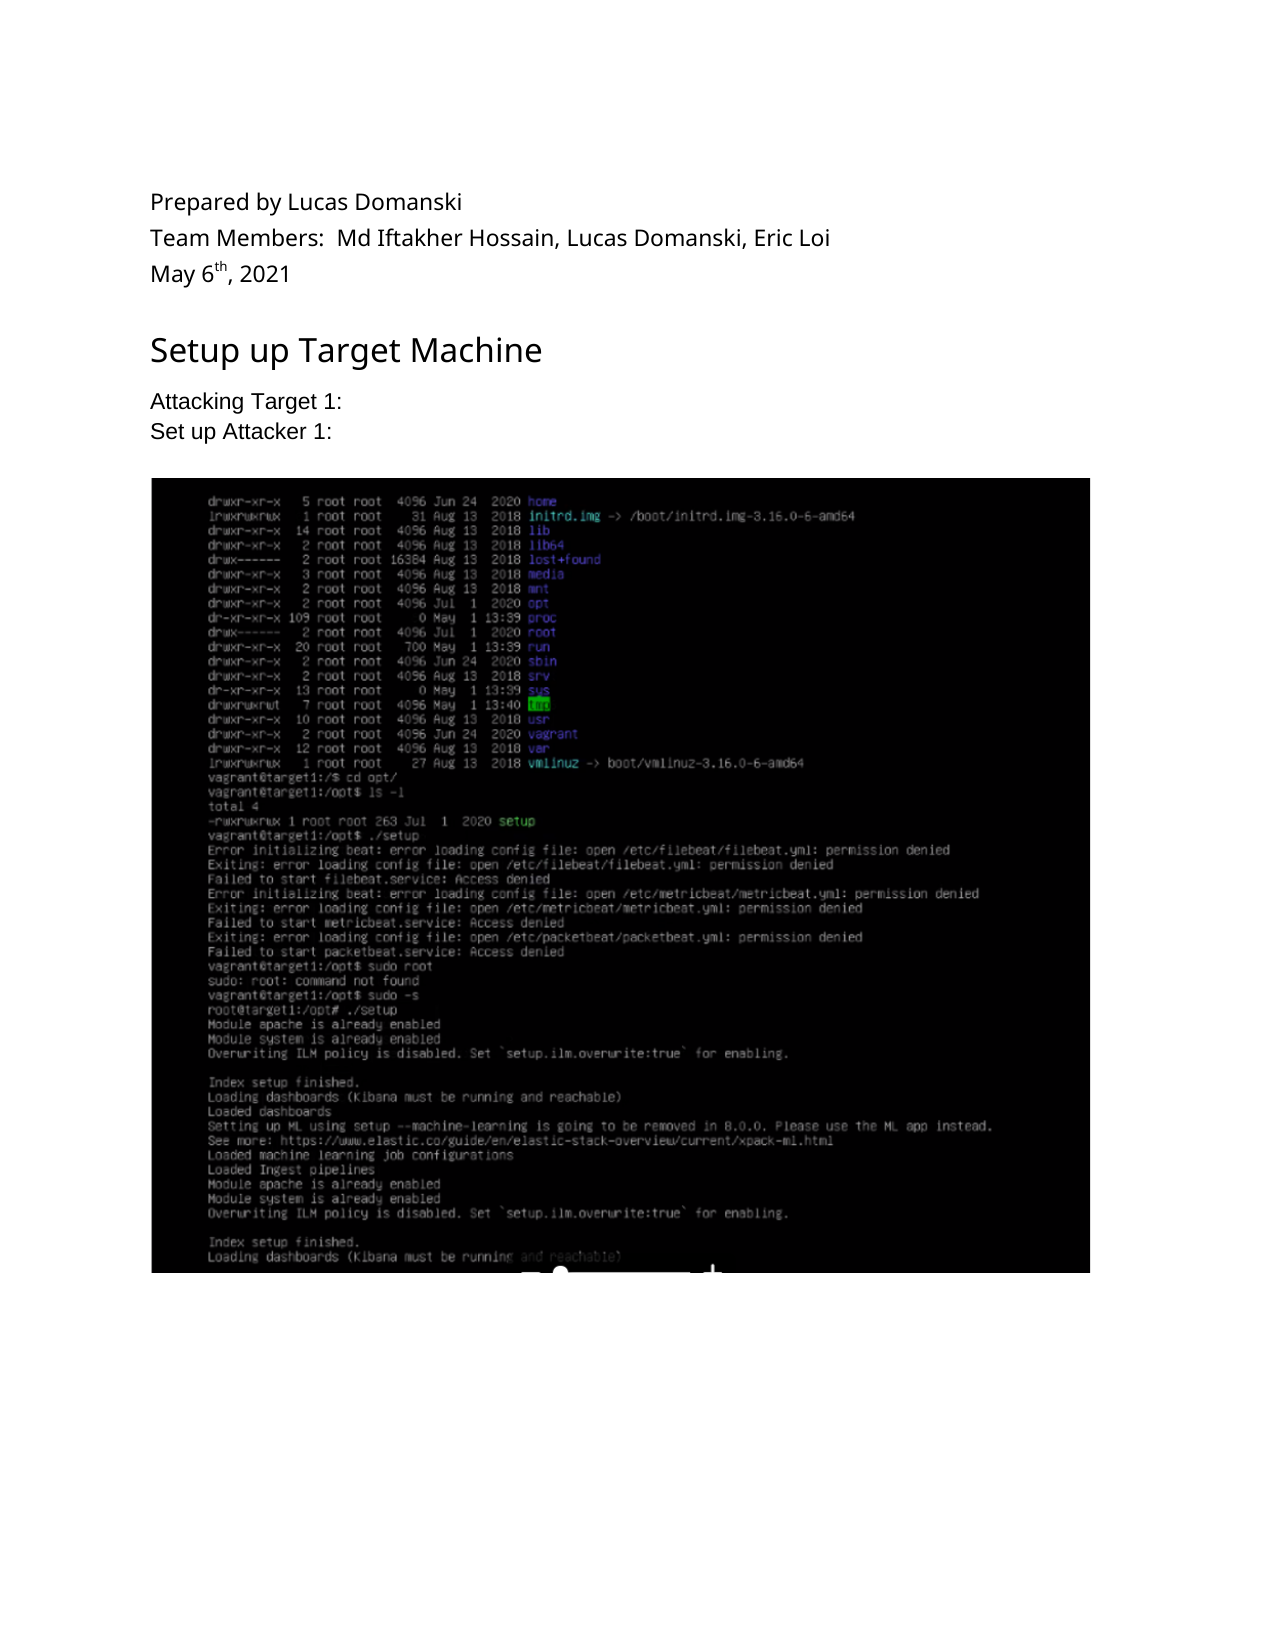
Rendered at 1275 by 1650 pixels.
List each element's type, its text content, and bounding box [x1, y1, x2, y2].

text Set up Attacker 1: [150, 418, 1048, 444]
text Prepared by Lucas Domanski [150, 186, 1048, 217]
picture [150, 478, 1091, 1273]
text Attacking Target 1: [150, 388, 1048, 414]
text May 6th, 2021 [150, 258, 1048, 289]
text Team Members: Md Iftakher Hossain, Lucas Domanski, Eric Loi [150, 222, 1048, 253]
subtitle Setup up Target Machine [150, 327, 1048, 372]
